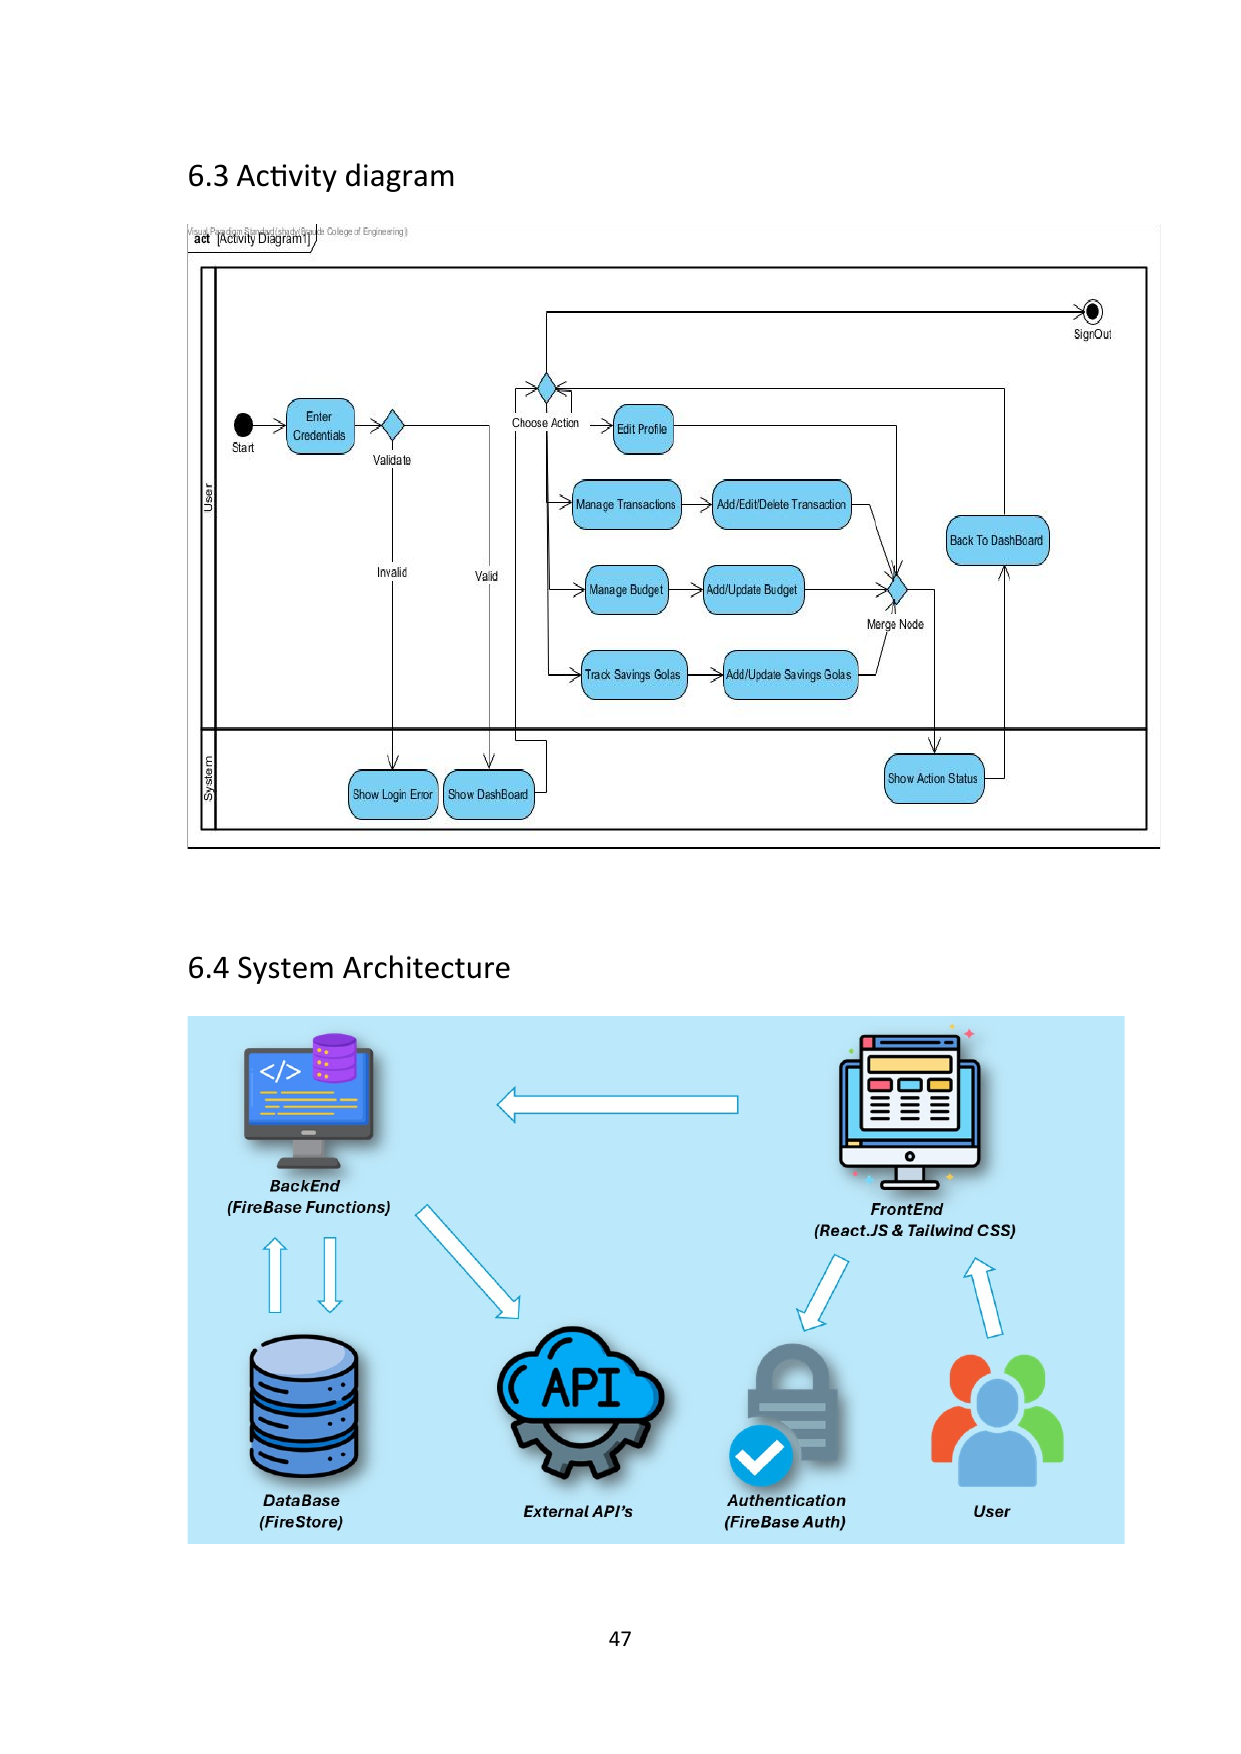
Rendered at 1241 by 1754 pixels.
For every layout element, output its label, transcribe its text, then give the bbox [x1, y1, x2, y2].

picture [187, 1016, 1125, 1544]
subtitle 6.4 System Architecture [187, 946, 1053, 987]
picture [187, 224, 1160, 849]
subtitle 6.3 Activity diagram [187, 154, 1053, 195]
